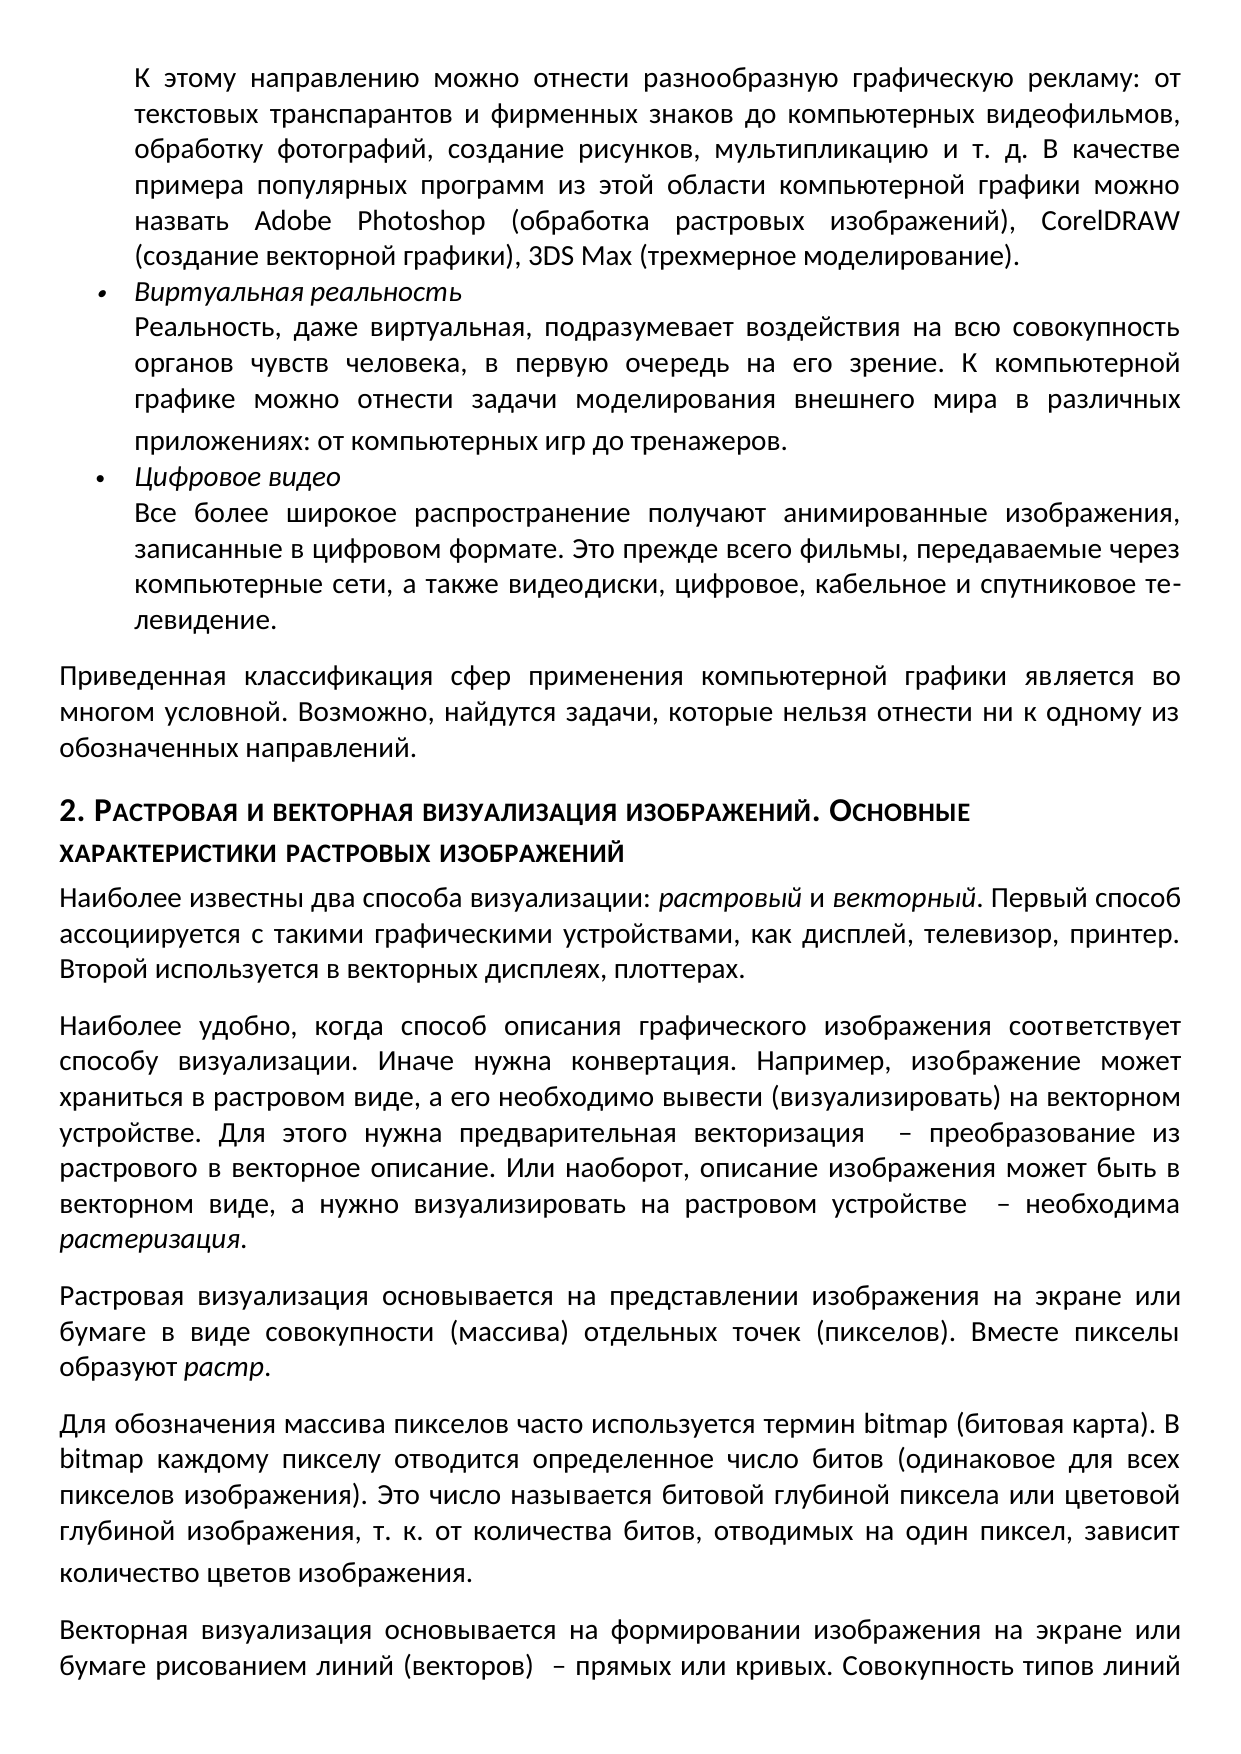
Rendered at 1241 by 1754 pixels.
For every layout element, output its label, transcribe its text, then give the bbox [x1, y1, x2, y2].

text Наиболее удобно, когда способ описания графического изображения соответствует способу визуализации. Иначе нужна конвертация. Например, изображение может храниться в растровом виде, а его необходимо вывести (визуализировать) на векторном устройстве. Для этого нужна предварительная векторизация – преобразование из растрового в векторное описание. Или наоборот, описание изображения может быть в векторном виде, а нужно визуализировать на растровом устройстве – необходима растеризация. [59, 1007, 1181, 1256]
list Реальность, даже виртуальная, подразумевает воздействия на всю совокупность органов чувств человека, в первую очередь на его зрение. К компьютерной графике можно отнести задачи моделирования внешнего мира в различных приложениях: от компьютерных игр до тренажеров. [134, 308, 1181, 458]
text Наиболее известны два способа визуализации: растровый и векторный. Первый способ ассоциируется с такими графическими устройствами, как дисплей, телевизор, принтер. Второй используется в векторных дисплеях, плоттерах. [59, 879, 1181, 986]
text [59, 1611, 1181, 1682]
text Для обозначения массива пикселов часто используется термин bitmap (битовая карта). В bitmap каждому пикселу отводится определенное число битов (одинаковое для всех пикселов изображения). Это число называется битовой глубиной пиксела или цветовой глубиной изображения, т. к. от количества битов, отводимых на один пиксел, зависит количество цветов изображения. [59, 1405, 1181, 1590]
list Все более широкое распространение получают анимированные изображения, записанные в цифровом формате. Это прежде всего фильмы, передаваемые через компьютерные сети, а также видеодиски, цифровое, кабельное и спутниковое телевидение. [134, 494, 1181, 637]
list Виртуальная реальность [97, 273, 1181, 308]
list Цифровое видео [97, 458, 1181, 494]
subtitle 2. Растровая и векторная визуализация изображений. Основные характеристики растровых изображений [59, 789, 1181, 871]
text Приведенная классификация сфер применения компьютерной графики является во многом условной. Возможно, найдутся задачи, которые нельзя отнести ни к одному из обозначенных направлений. [59, 657, 1181, 764]
text Растровая визуализация основывается на представлении изображения на экране или бумаге в виде совокупности (массива) отдельных точек (пикселов). Вместе пикселы образуют растр. [59, 1277, 1181, 1384]
list К этому направлению можно отнести разнообразную графическую рекламу: от текстовых транспарантов и фирменных знаков до компьютерных видеофильмов, обработку фотографий, создание рисунков, мультипликацию и т. д. В качестве примера популярных программ из этой области компьютерной графики можно назвать Adobe Photoshop (обработка растровых изображений), CorelDRAW (создание векторной графики), 3DS Мах (трехмерное моделирование). [134, 59, 1181, 273]
